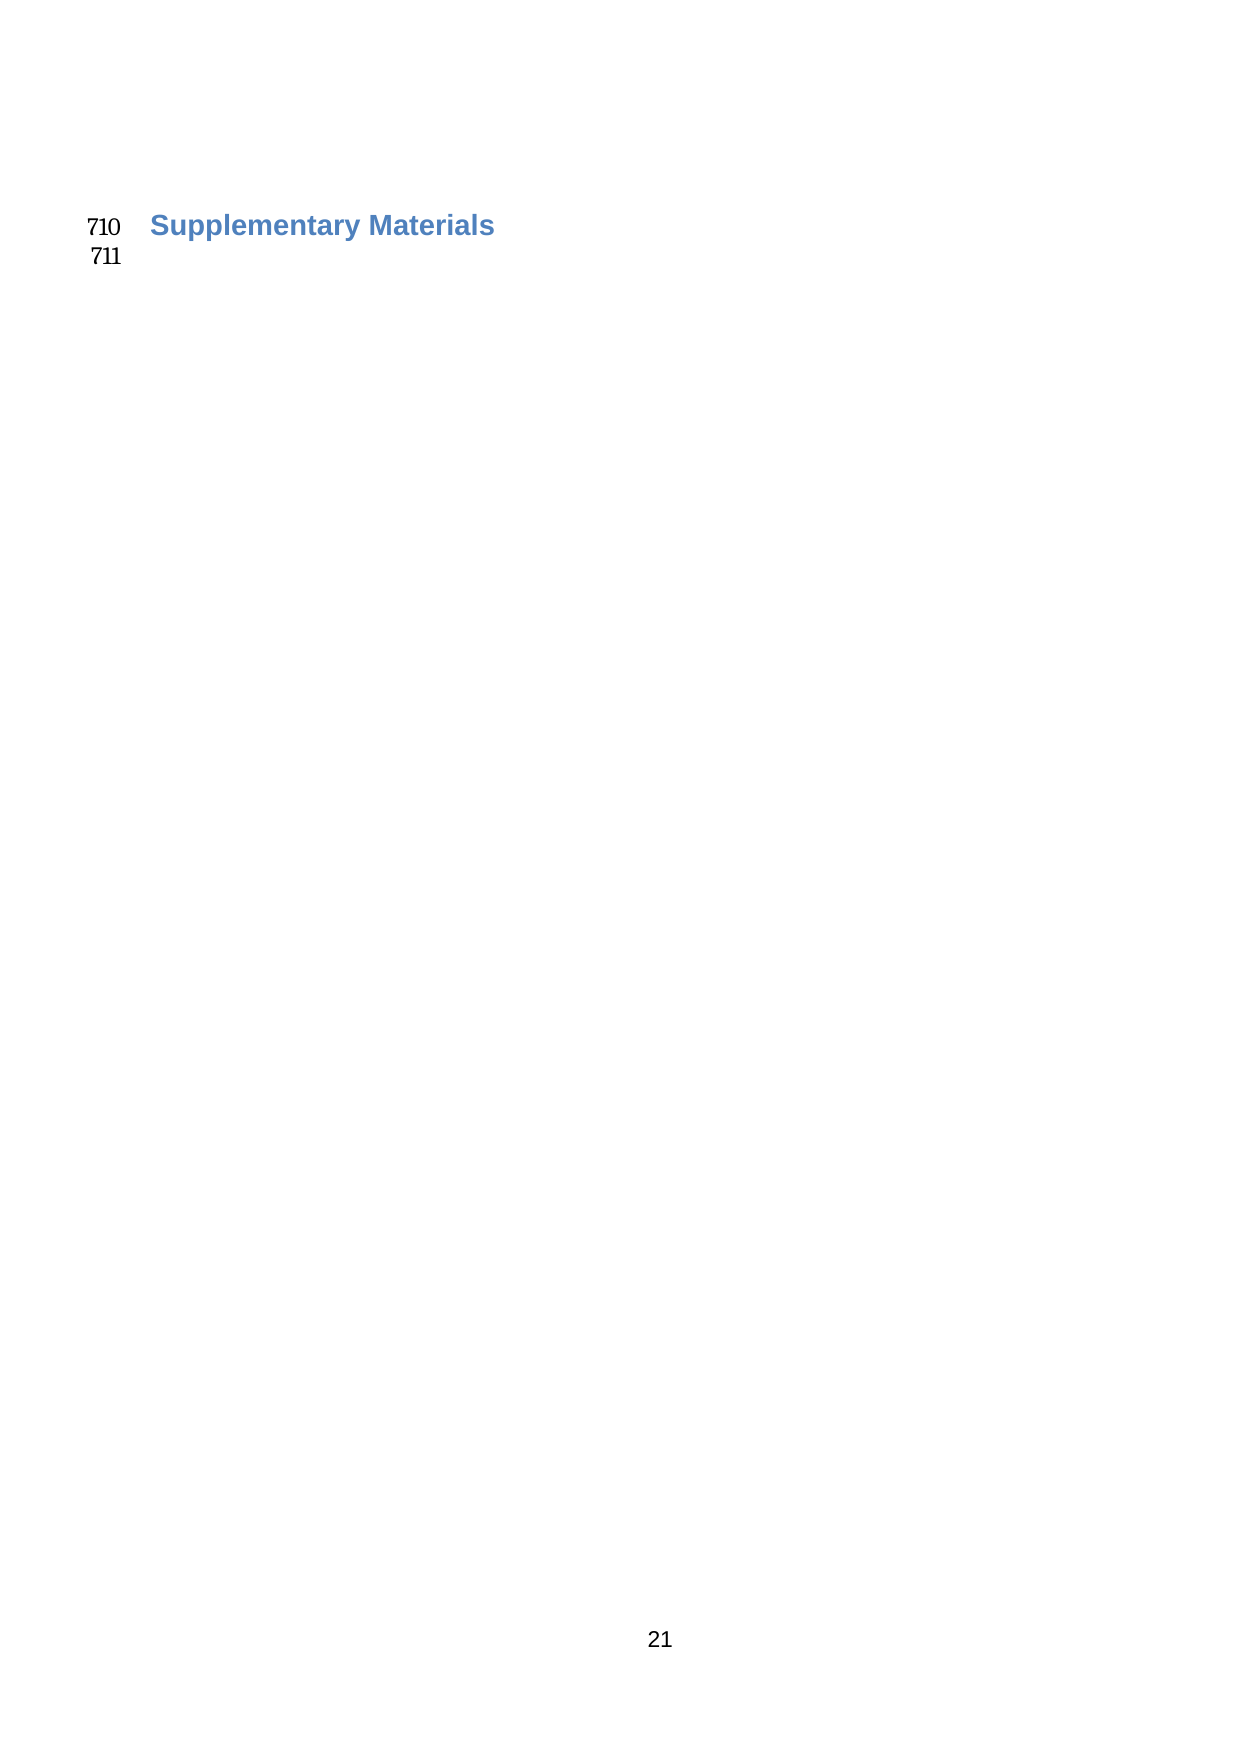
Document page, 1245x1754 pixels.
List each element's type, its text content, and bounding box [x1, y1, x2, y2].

subtitle Supplementary Materials [150, 208, 1170, 242]
